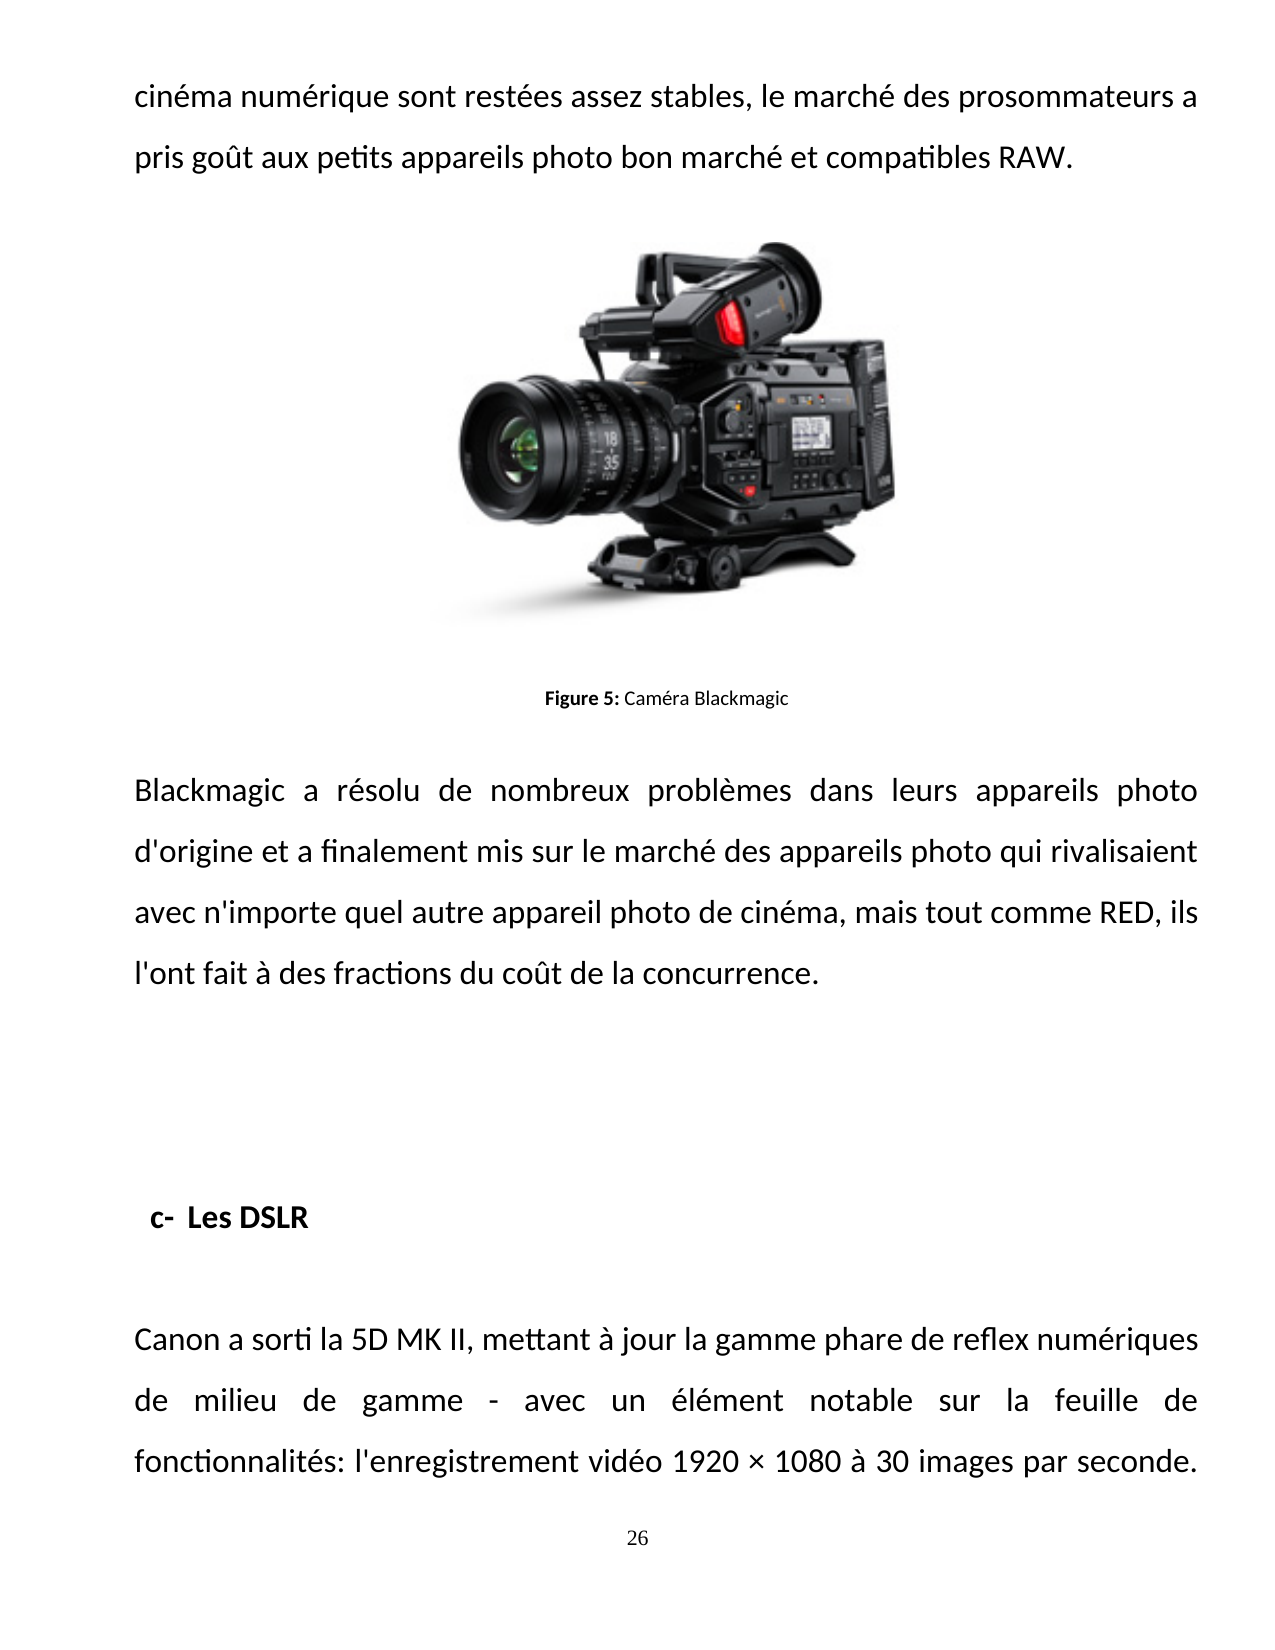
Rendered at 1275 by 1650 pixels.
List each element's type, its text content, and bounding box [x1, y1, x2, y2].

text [134, 1318, 1199, 1481]
list Les DSLR [150, 1196, 1199, 1237]
text Blackmagic a résolu de nombreux problèmes dans leurs appareils photo d'origine et a finalement mis sur le marché des appareils photo qui rivalisaient avec n'importe quel autre appareil photo de cinéma, mais tout comme RED, ils l'ont fait à des fractions du coût de la concurrence. [134, 769, 1199, 993]
text Figure 5: Caméra Blackmagic [134, 685, 1199, 711]
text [134, 75, 1199, 177]
picture [248, 242, 1085, 627]
